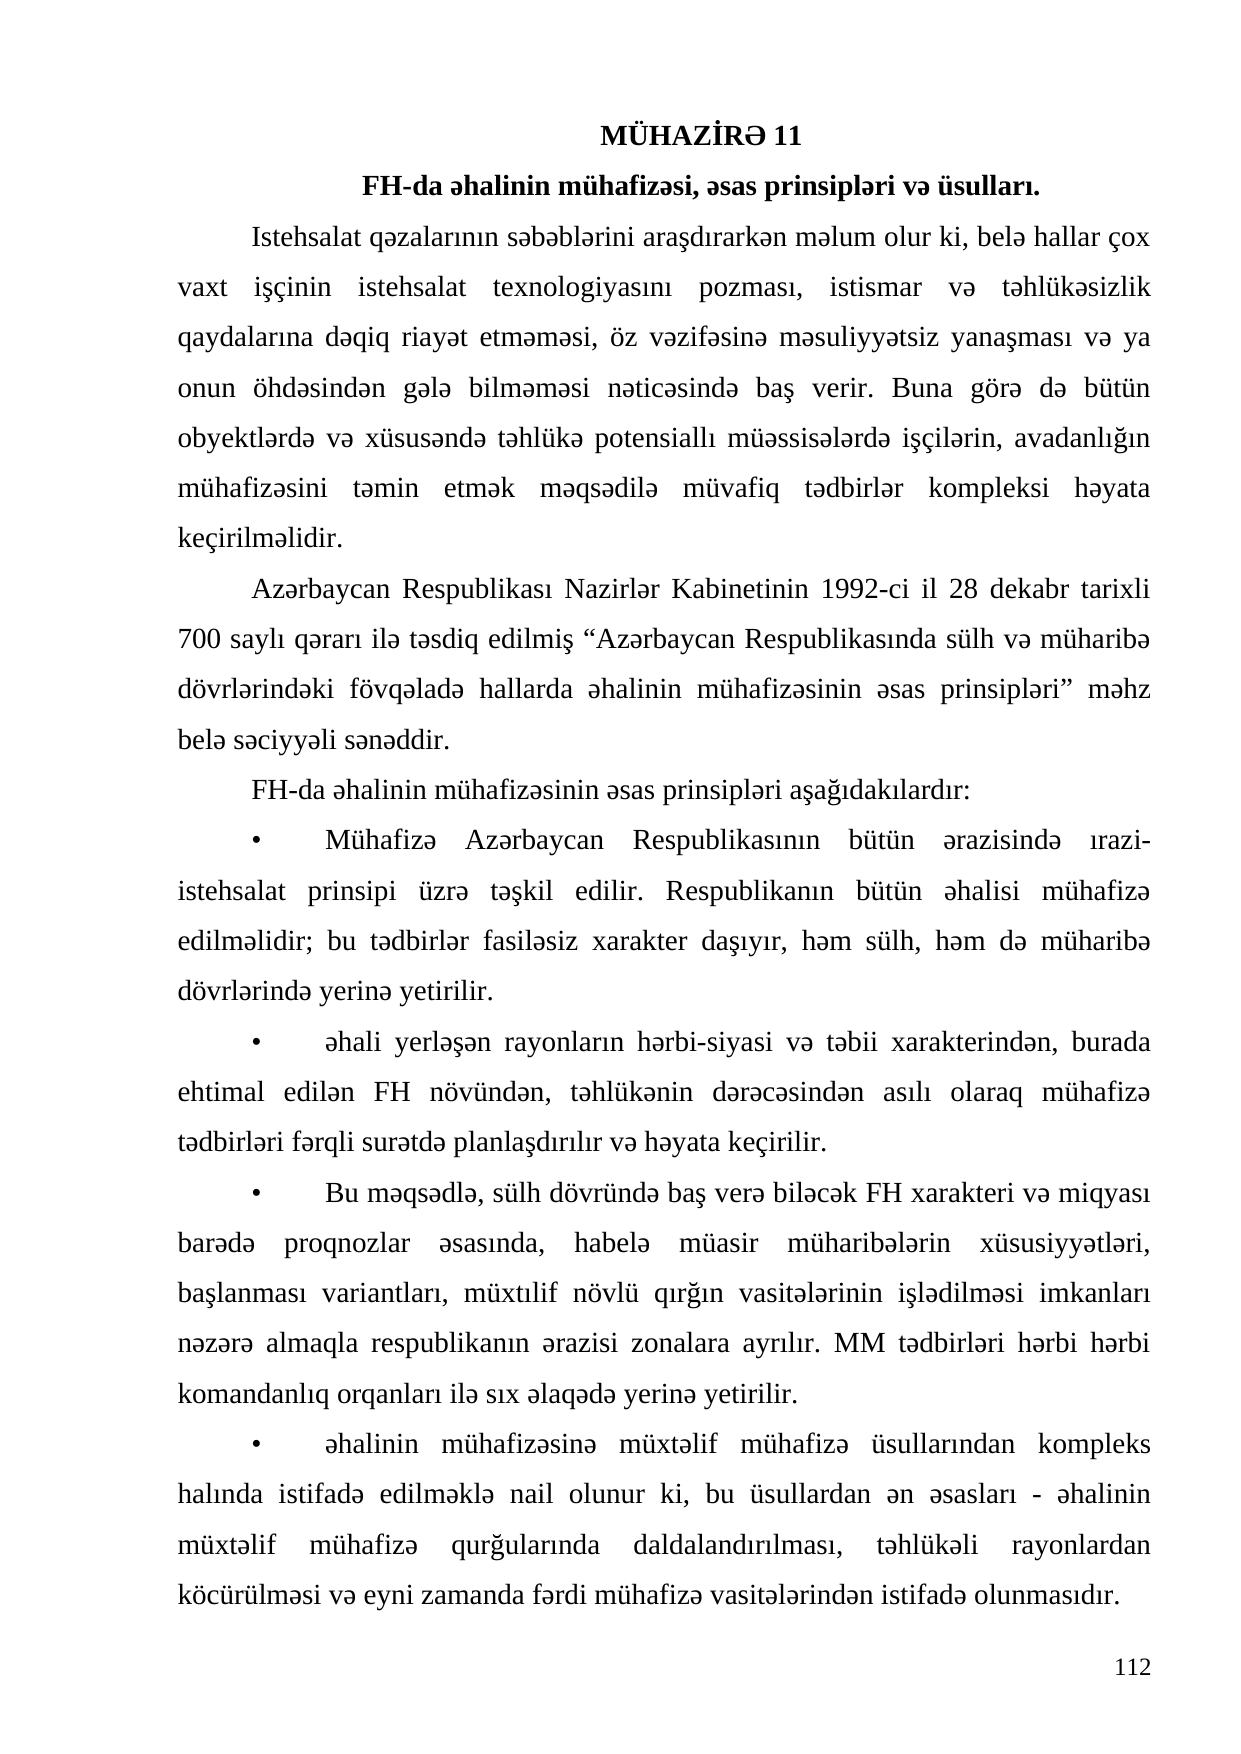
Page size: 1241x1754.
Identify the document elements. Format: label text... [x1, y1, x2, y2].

text • Mühafizə Azərbaycan Respublikasının bütün ərazisində ırazi-istehsalat prinsipi üzrə təşkil edilir. Respublikanın bütün əhalisi mühafizə edilməlidir; bu tədbirlər fasiləsiz xarakter daşıyır, həm sülh, həm də müharibə dövrlərində yerinə yetirilir. [177, 822, 1152, 1007]
text • Bu məqsədlə, sülh dövründə baş verə biləcək FH xarakteri və miqyası barədə proqnozlar əsasında, habelə müasir müharibələrin xüsusiyyətləri, başlanması variantları, müxtılif növlü qırğın vasitələrinin işlədilməsi imkanları nəzərə almaqla respublikanın ərazisi zonalara ayrılır. MM tədbirləri hərbi hərbi komandanlıq orqanları ilə sıx əlaqədə yerinə yetirilir. [177, 1175, 1152, 1409]
text Istehsalat qəzalarının səbəblərini araşdırarkən məlum olur ki, belə hallar çox vaxt işçinin istehsalat texnologiyasını pozması, istismar və təhlükəsizlik qaydalarına dəqiq riayət etməməsi, öz vəzifəsinə məsuliyyətsiz yanaşması və ya onun öhdəsindən gələ bilməməsi nəticəsində baş verir. Buna görə də bütün obyektlərdə və xüsusəndə təhlükə potensiallı müəssisələrdə işçilərin, avadanlığın mühafizəsini təmin etmək məqsədilə müvafiq tədbirlər kompleksi həyata keçirilməlidir. [177, 219, 1152, 554]
text • əhali yerləşən rayonların hərbi-siyasi və təbii xarakterindən, burada ehtimal edilən FH növündən, təhlükənin dərəcəsindən asılı olaraq mühafizə tədbirləri fərqli surətdə planlaşdırılır və həyata keçirilir. [177, 1024, 1152, 1158]
text MÜHAZİRƏ 11 [177, 118, 1152, 152]
text FH-da əhalinin mühafizəsi, əsas prinsipləri və üsulları. [177, 168, 1152, 202]
text Azərbaycan Respublikası Nazirlər Kabinetinin 1992-ci il 28 dekabr tarixli 700 saylı qərarı ilə təsdiq edilmiş “Azərbaycan Respublikasında sülh və müharibə dövrlərindəki fövqəladə hallarda əhalinin mühafizəsinin əsas prinsipləri” məhz belə səciyyəli sənəddir. [177, 571, 1152, 755]
text • əhalinin mühafizəsinə müxtəlif mühafizə üsullarından kompleks halında istifadə edilməklə nail olunur ki, bu üsullardan ən əsasları - əhalinin müxtəlif mühafizə qurğularında daldalandırılması, təhlükəli rayonlardan köcürülməsi və eyni zamanda fərdi mühafizə vasitələrindən istifadə olunmasıdır. [177, 1426, 1152, 1611]
text FH-da əhalinin mühafizəsinin əsas prinsipləri aşağıdakılardır: [177, 772, 1152, 806]
